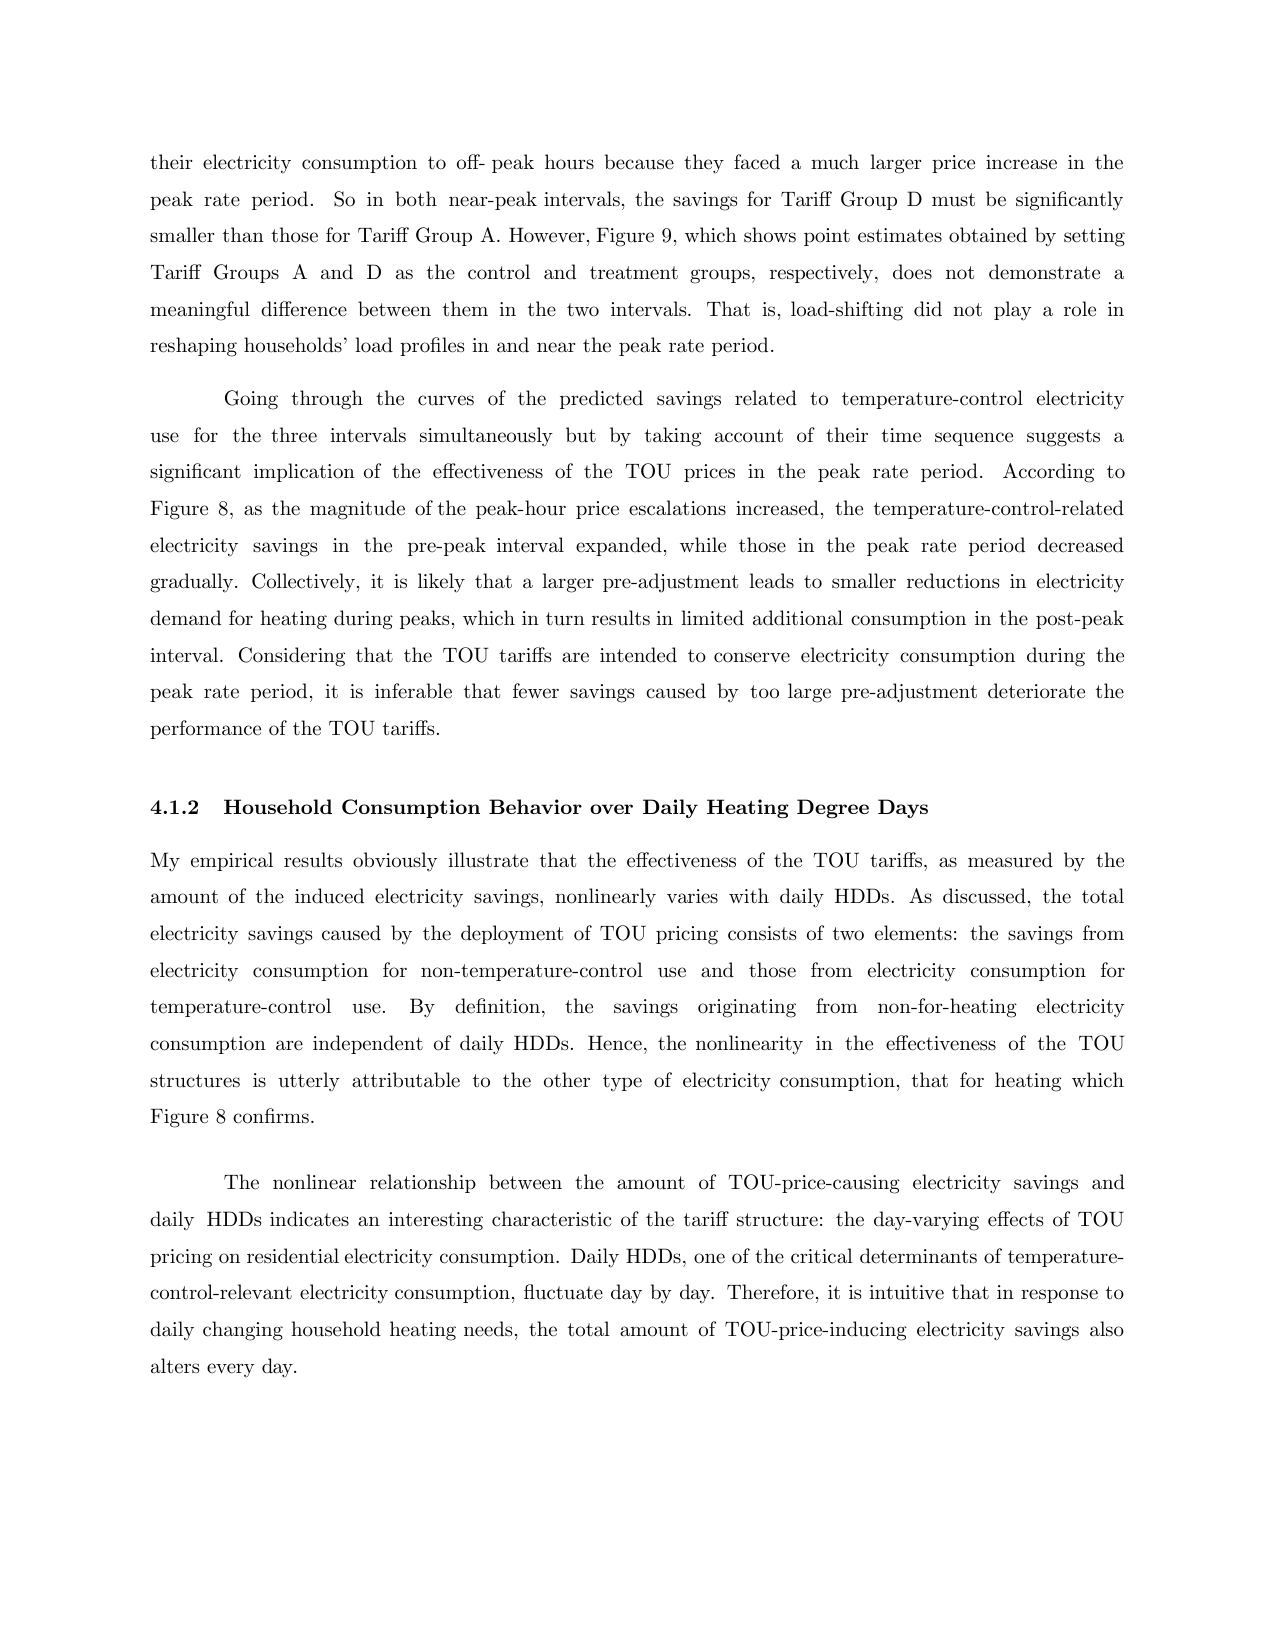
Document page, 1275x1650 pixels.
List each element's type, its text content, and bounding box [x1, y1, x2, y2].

text My empirical results obviously illustrate that the eﬀectiveness of the TOU tariﬀs, as measured by the amount of the induced electricity savings, nonlinearly varies with daily HDDs. As discussed, the total electricity savings caused by the deployment of TOU pricing consists of two elements: the savings from electricity consumption for non-temperature-control use and those from electricity consumption for temperature-control use. By deﬁnition, the savings originating from non-for-heating electricity consumption are independent of daily HDDs. Hence, the nonlinearity in the eﬀectiveness of the TOU structures is utterly attributable to the other type of electricity consumption, that for heating which Figure 8 conﬁrms. [150, 848, 1125, 1129]
text 4.1.2 Household Consumption Behavior over Daily Heating Degree Days [150, 797, 1125, 819]
text Going through the curves of the predicted savings related to temperature-control electricity use for the three intervals simultaneously but by taking account of their time sequence suggests a signiﬁcant implication of the eﬀectiveness of the TOU prices in the peak rate period. According to Figure 8, as the magnitude of the peak-hour price escalations increased, the temperature-control-related electricity savings in the pre-peak interval expanded, while those in the peak rate period decreased gradually. Collectively, it is likely that a larger pre-adjustment leads to smaller reductions in electricity demand for heating during peaks, which in turn results in limited additional consumption in the post-peak interval. Considering that the TOU tariﬀs are intended to conserve electricity consumption during the peak rate period, it is inferable that fewer savings caused by too large pre-adjustment deteriorate the performance of the TOU tariﬀs. [150, 386, 1125, 741]
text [150, 150, 1125, 358]
text The nonlinear relationship between the amount of TOU-price-causing electricity savings and daily HDDs indicates an interesting characteristic of the tariﬀ structure: the day-varying eﬀects of TOU pricing on residential electricity consumption. Daily HDDs, one of the critical determinants of temperature-control-relevant electricity consumption, ﬂuctuate day by day. Therefore, it is intuitive that in response to daily changing household heating needs, the total amount of TOU-price-inducing electricity savings also alters every day. [150, 1170, 1125, 1378]
